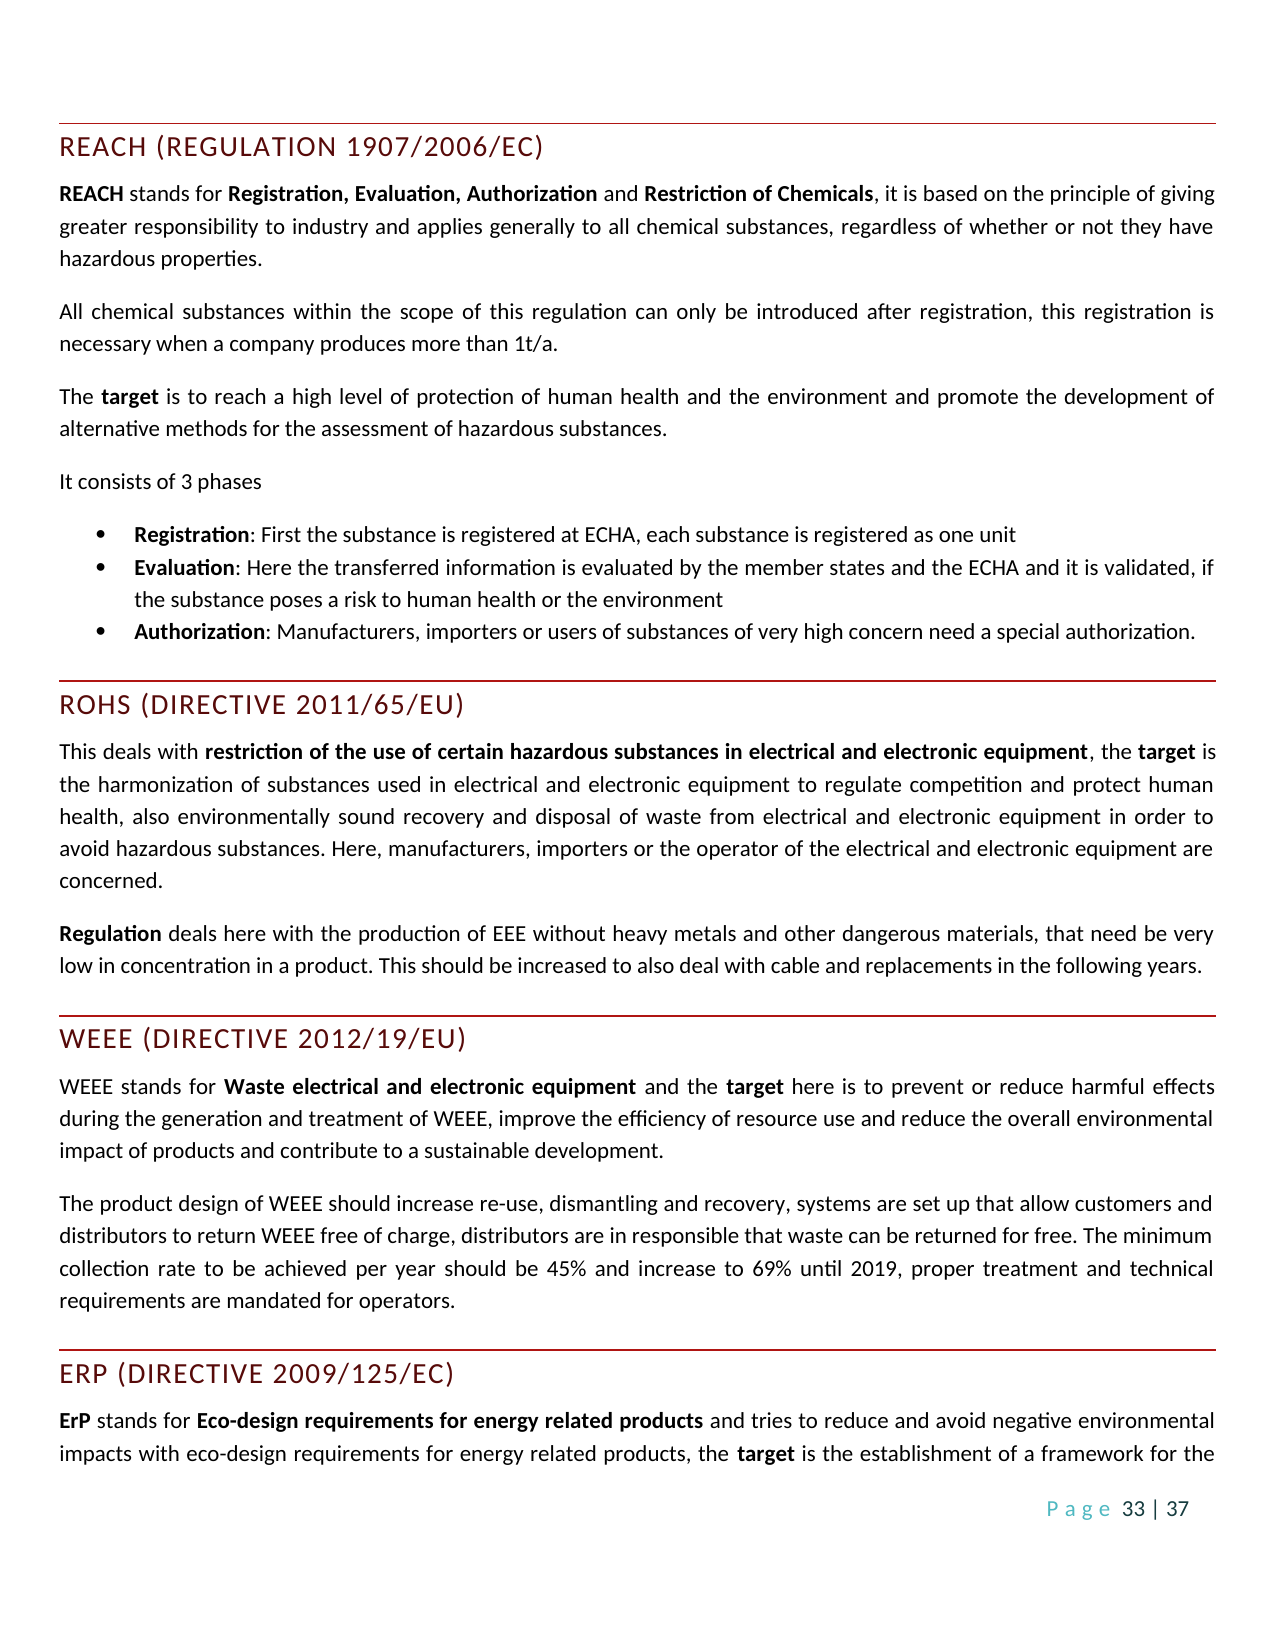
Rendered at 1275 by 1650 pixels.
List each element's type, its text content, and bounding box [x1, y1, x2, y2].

subtitle RoHS (Directive 2011/65/EU) [59, 682, 1216, 722]
text The product design of WEEE should increase re-use, dismantling and recovery, systems are set up that allow customers and distributors to return WEEE free of charge, distributors are in responsible that waste can be returned for free. The minimum collection rate to be achieved per year should be 45% and increase to 69% until 2019, proper treatment and technical requirements are mandated for operators. [59, 1189, 1216, 1314]
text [59, 1406, 1216, 1467]
text Regulation deals here with the production of EEE without heavy metals and other dangerous materials, that need be very low in concentration in a product. This should be increased to also deal with cable and replacements in the following years. [59, 919, 1216, 979]
text It consists of 3 phases [59, 467, 1216, 495]
subtitle REACH (Regulation 1907/2006/EC) [59, 124, 1216, 164]
list Registration: First the substance is registered at ECHA, each substance is registered as one unit [97, 520, 1216, 548]
subtitle WEEE (Directive 2012/19/EU) [59, 1017, 1216, 1056]
text All chemical substances within the scope of this regulation can only be introduced after registration, this registration is necessary when a company produces more than 1t/a. [59, 297, 1216, 357]
text The target is to reach a high level of protection of human health and the environment and promote the development of alternative methods for the assessment of hazardous substances. [59, 382, 1216, 442]
text REACH stands for Registration, Evaluation, Authorization and Restriction of Chemicals, it is based on the principle of giving greater responsibility to industry and applies generally to all chemical substances, regardless of whether or not they have hazardous properties. [59, 179, 1216, 272]
list Authorization: Manufacturers, importers or users of substances of very high concern need a special authorization. [97, 617, 1216, 645]
subtitle ErP (Directive 2009/125/EC) [59, 1351, 1216, 1391]
text WEEE stands for Waste electrical and electronic equipment and the target here is to prevent or reduce harmful effects during the generation and treatment of WEEE, improve the efficiency of resource use and reduce the overall environmental impact of products and contribute to a sustainable development. [59, 1072, 1216, 1164]
text This deals with restriction of the use of certain hazardous substances in electrical and electronic equipment, the target is the harmonization of substances used in electrical and electronic equipment to regulate competition and protect human health, also environmentally sound recovery and disposal of waste from electrical and electronic equipment in order to avoid hazardous substances. Here, manufacturers, importers or the operator of the electrical and electronic equipment are concerned. [59, 737, 1216, 894]
list Evaluation: Here the transferred information is evaluated by the member states and the ECHA and it is validated, if the substance poses a risk to human health or the environment [97, 553, 1216, 613]
